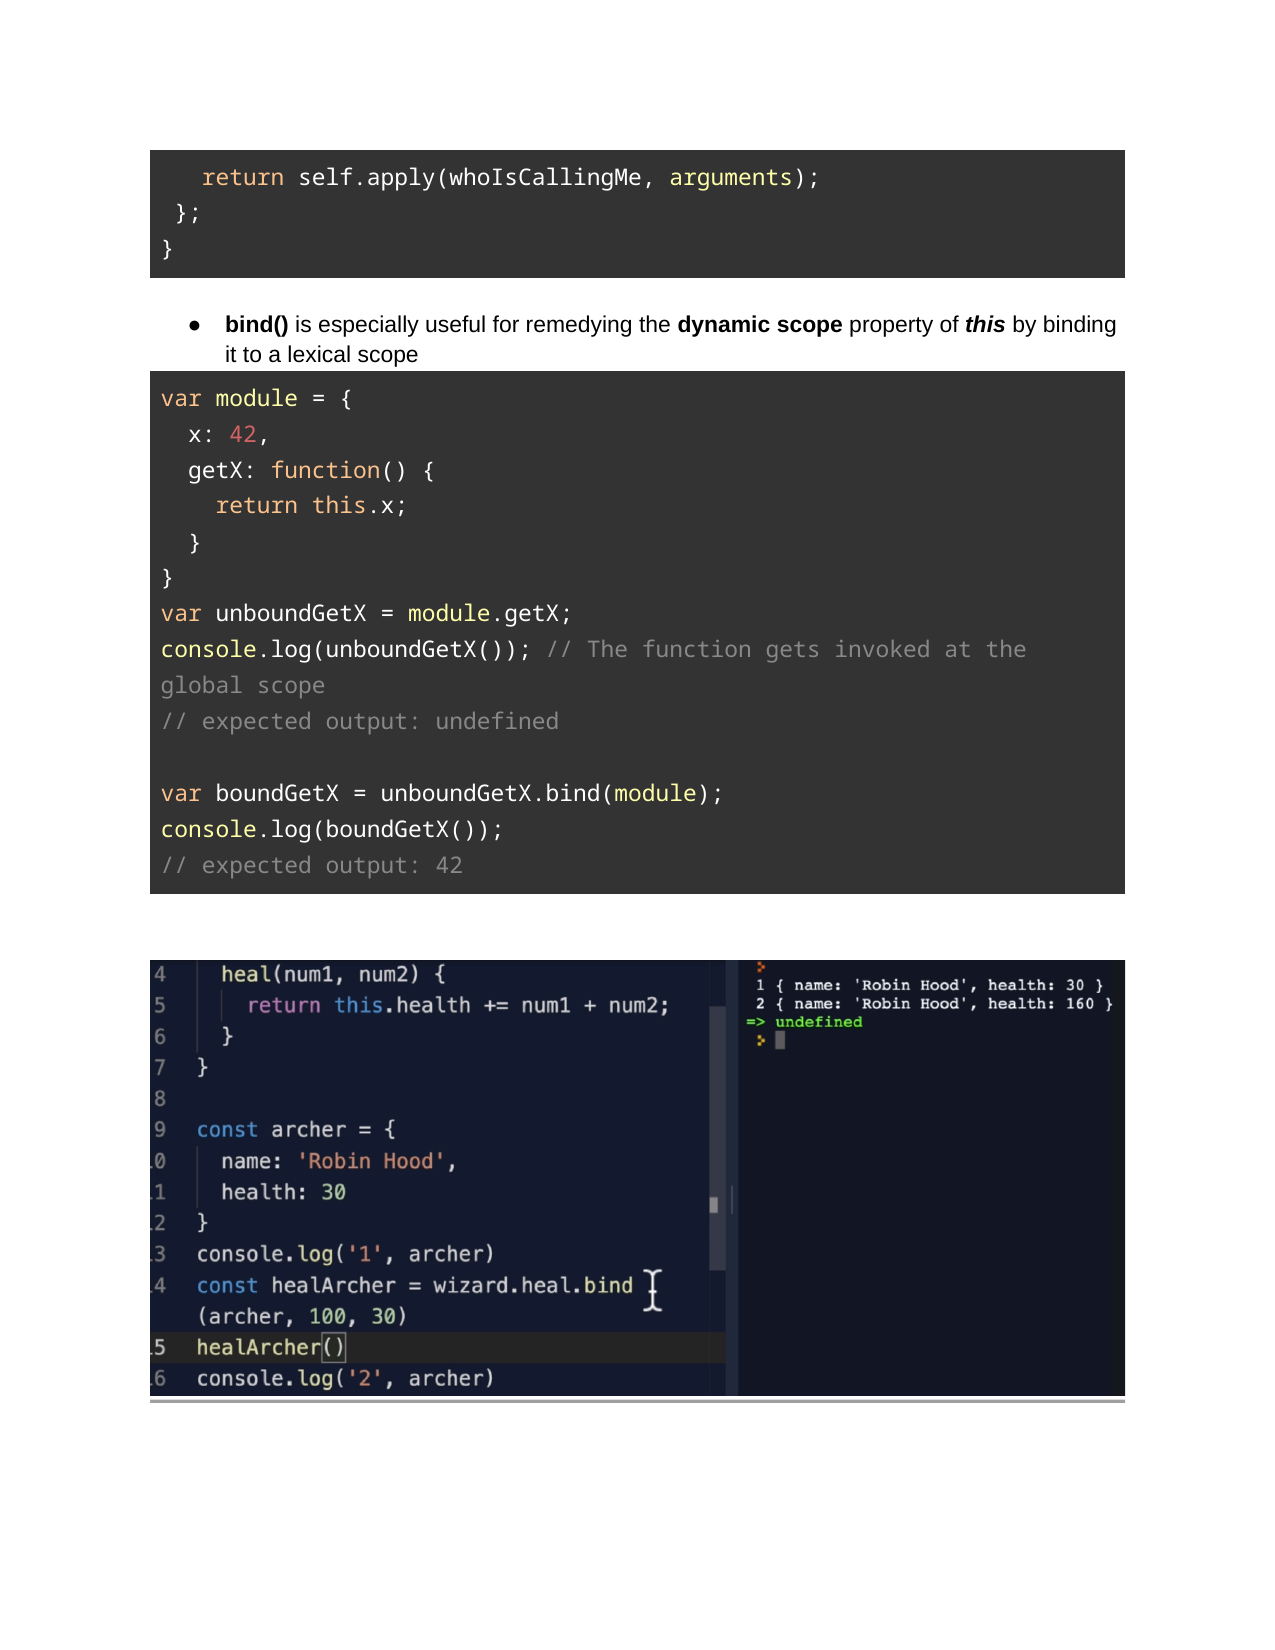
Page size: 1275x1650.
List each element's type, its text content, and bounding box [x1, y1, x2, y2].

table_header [150, 150, 1125, 278]
table_header var module = { x: 42, getX: function() { return this.x; } } var unboundGetX = module.getX; console.log(unboundGetX()); // The function gets invoked at the global scope // expected output: undefined var boundGetX = unboundGetX.bind(module); console.log(boundGetX()); // expected output: 42 [150, 371, 1125, 894]
picture [150, 960, 1125, 1396]
list bind() is especially useful for remedying the dynamic scope property of this by binding it to a lexical scope [187, 311, 1125, 367]
